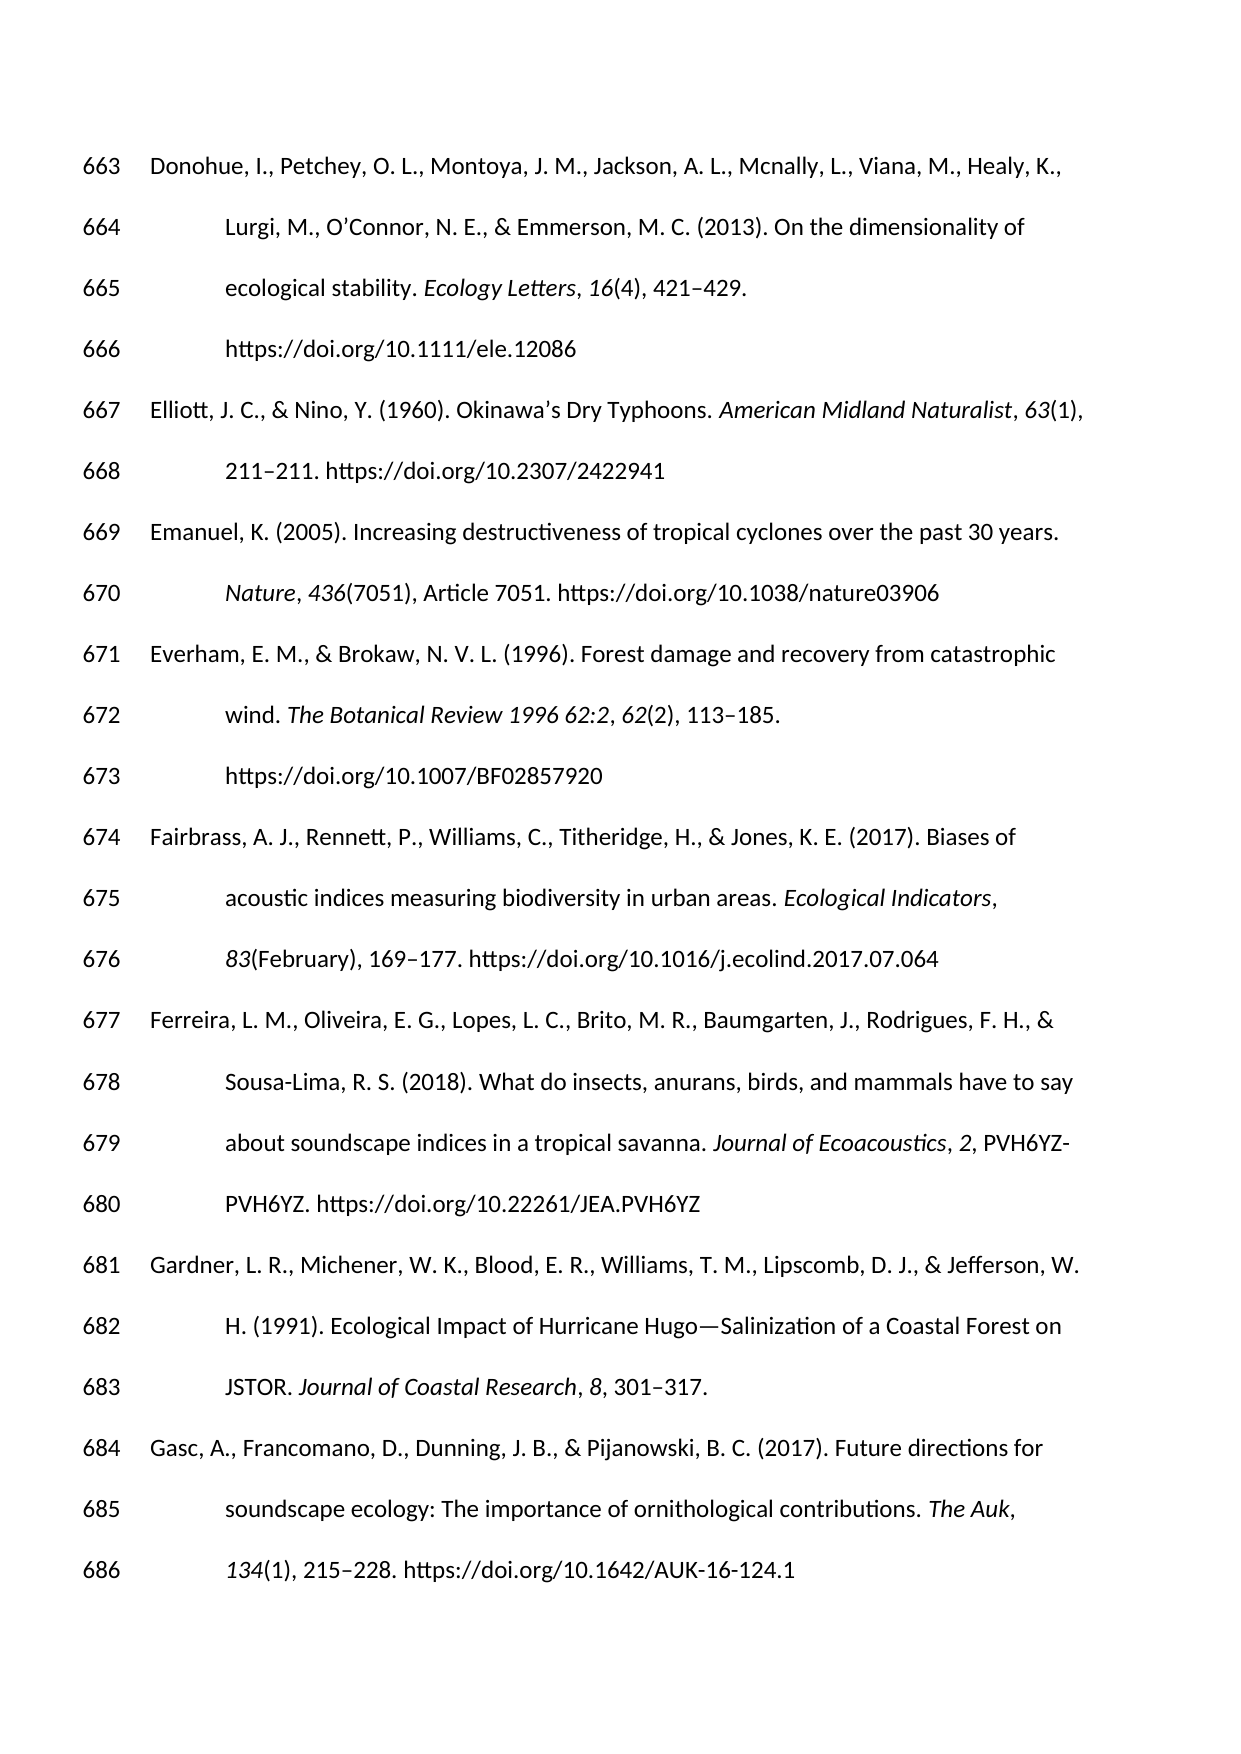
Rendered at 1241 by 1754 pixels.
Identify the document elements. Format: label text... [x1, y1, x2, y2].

text Elliott, J. C., & Nino, Y. (1960). Okinawa’s Dry Typhoons. American Midland Naturalist, 63(1), 211–211. https://doi.org/10.2307/2422941 [150, 394, 1090, 486]
text Emanuel, K. (2005). Increasing destructiveness of tropical cyclones over the past 30 years. Nature, 436(7051), Article 7051. https://doi.org/10.1038/nature03906 [150, 516, 1090, 608]
text Gasc, A., Francomano, D., Dunning, J. B., & Pijanowski, B. C. (2017). Future directions for soundscape ecology: The importance of ornithological contributions. The Auk, 134(1), 215–228. https://doi.org/10.1642/AUK-16-124.1 [150, 1432, 1090, 1584]
text Donohue, I., Petchey, O. L., Montoya, J. M., Jackson, A. L., Mcnally, L., Viana, M., Healy, K., Lurgi, M., O’Connor, N. E., & Emmerson, M. C. (2013). On the dimensionality of ecological stability. Ecology Letters, 16(4), 421–429. https://doi.org/10.1111/ele.12086 [150, 150, 1090, 364]
text Everham, E. M., & Brokaw, N. V. L. (1996). Forest damage and recovery from catastrophic wind. The Botanical Review 1996 62:2, 62(2), 113–185. https://doi.org/10.1007/BF02857920 [150, 638, 1090, 791]
text Fairbrass, A. J., Rennett, P., Williams, C., Titheridge, H., & Jones, K. E. (2017). Biases of acoustic indices measuring biodiversity in urban areas. Ecological Indicators, 83(February), 169–177. https://doi.org/10.1016/j.ecolind.2017.07.064 [150, 821, 1090, 974]
text Ferreira, L. M., Oliveira, E. G., Lopes, L. C., Brito, M. R., Baumgarten, J., Rodrigues, F. H., & Sousa-Lima, R. S. (2018). What do insects, anurans, birds, and mammals have to say about soundscape indices in a tropical savanna. Journal of Ecoacoustics, 2, PVH6YZ-PVH6YZ. https://doi.org/10.22261/JEA.PVH6YZ [150, 1004, 1090, 1218]
text Gardner, L. R., Michener, W. K., Blood, E. R., Williams, T. M., Lipscomb, D. J., & Jefferson, W. H. (1991). Ecological Impact of Hurricane Hugo—Salinization of a Coastal Forest on JSTOR. Journal of Coastal Research, 8, 301–317. [150, 1249, 1090, 1401]
